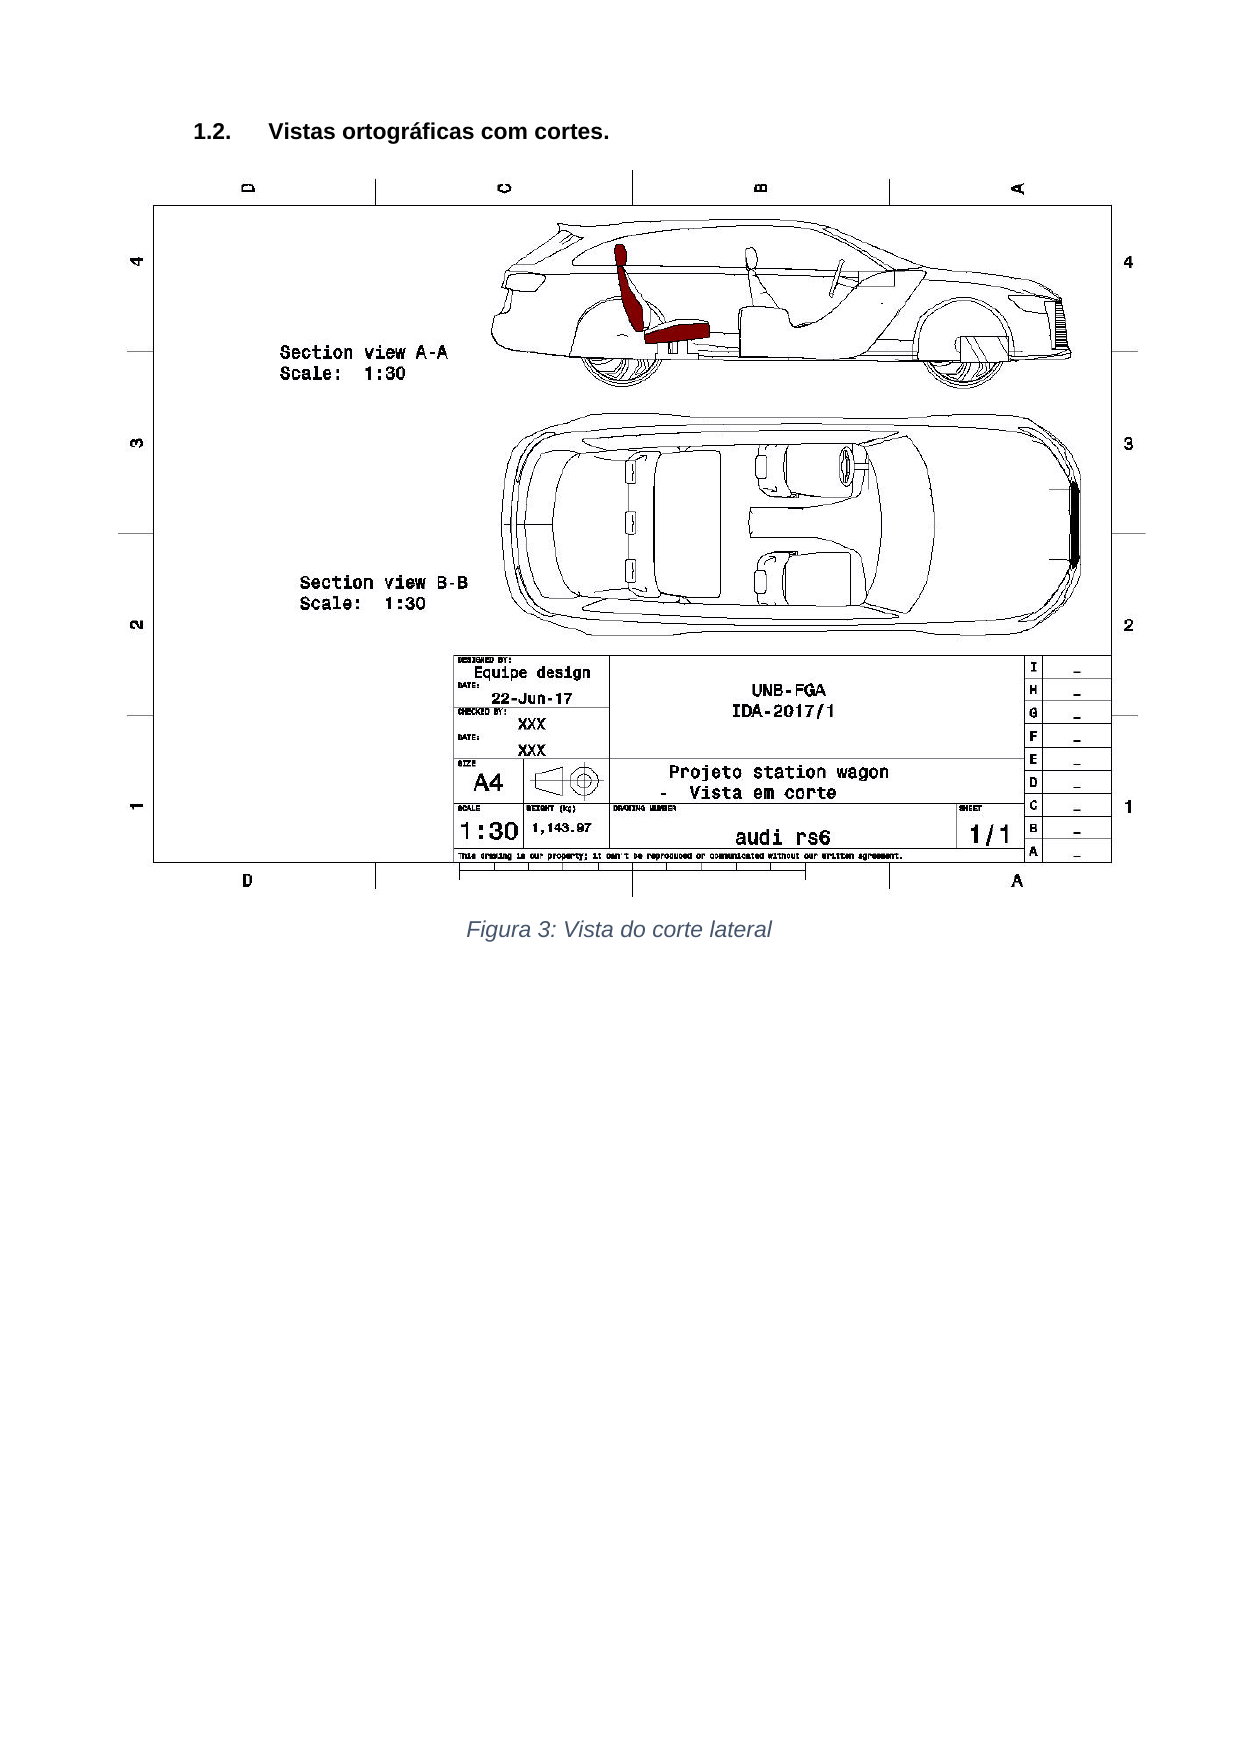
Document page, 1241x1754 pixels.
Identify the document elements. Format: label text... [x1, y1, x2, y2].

picture [118, 170, 1146, 897]
list Vistas ortográficas com cortes. [193, 118, 1122, 144]
text Figura 3: Vista do corte lateral [118, 916, 1122, 942]
